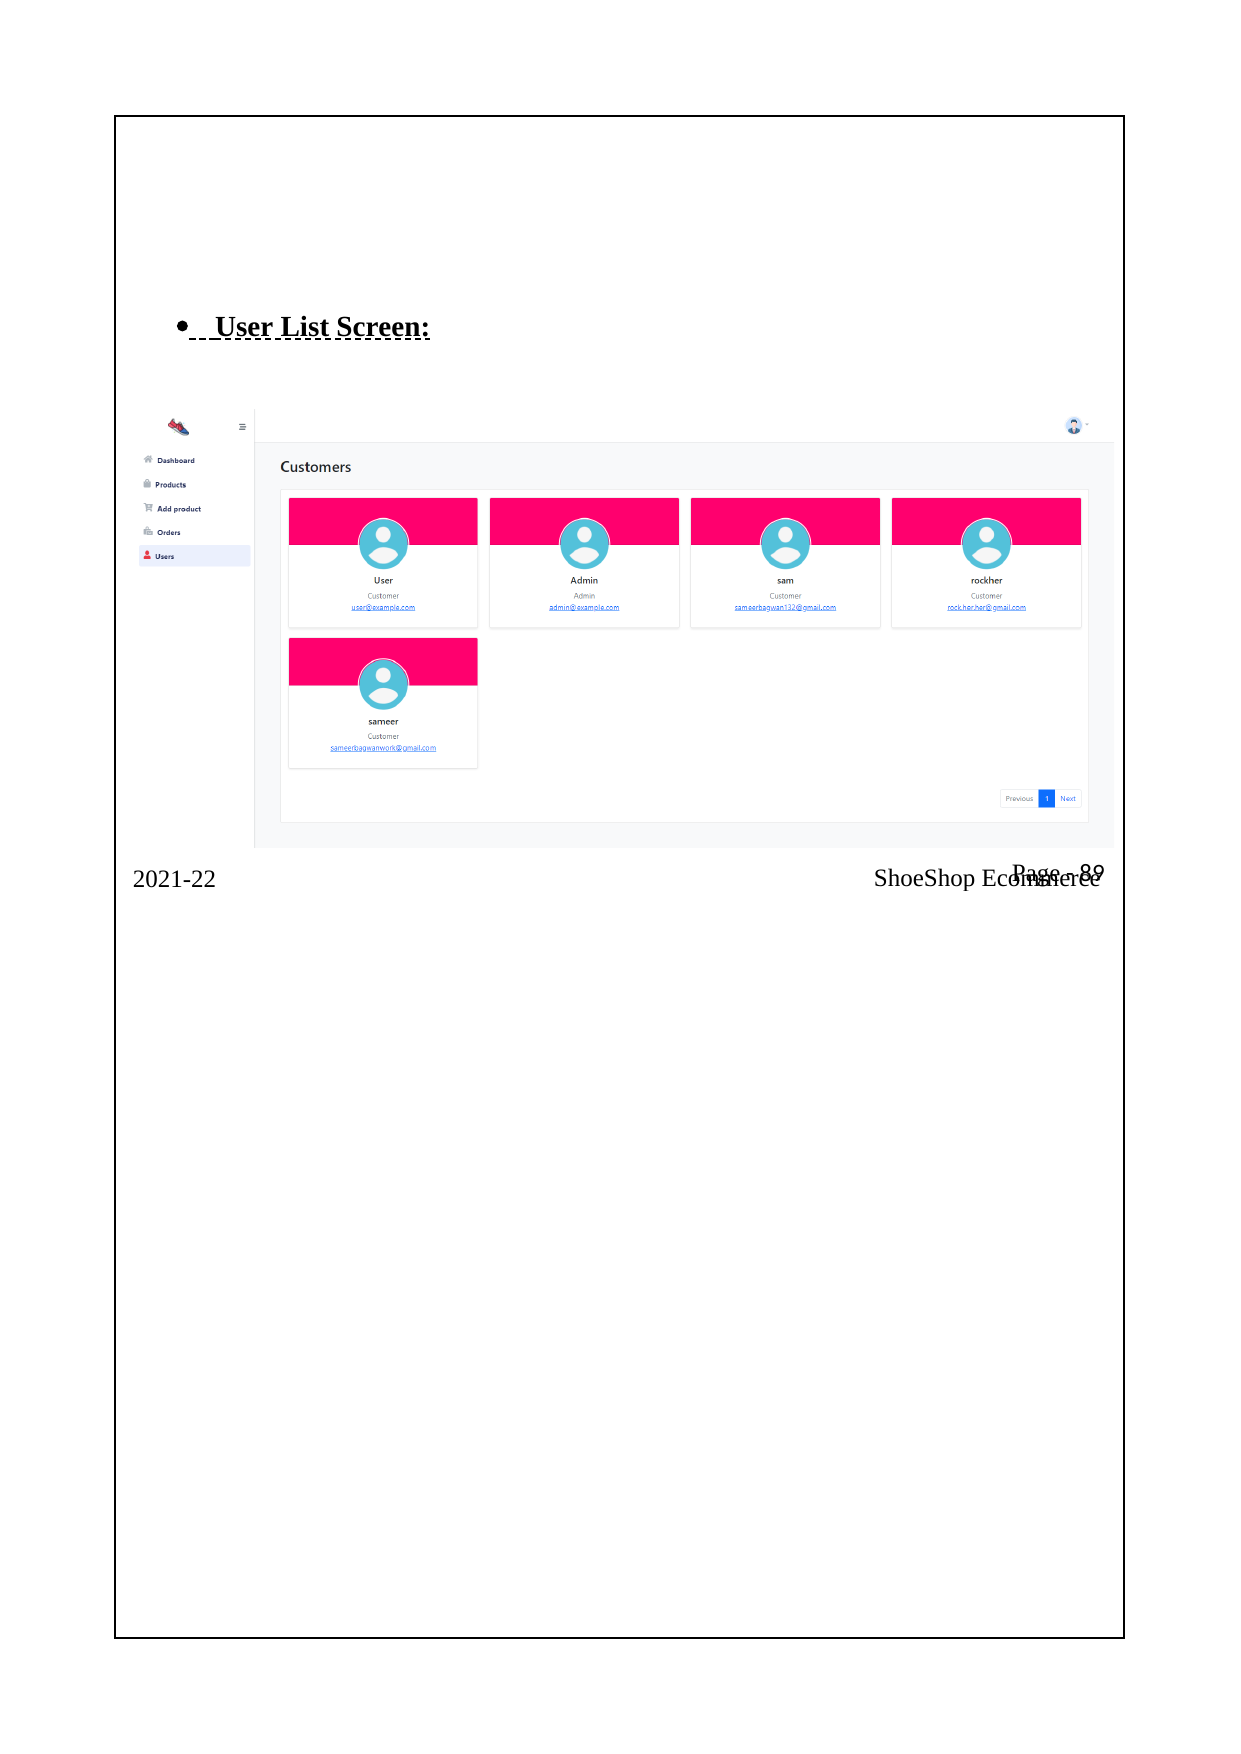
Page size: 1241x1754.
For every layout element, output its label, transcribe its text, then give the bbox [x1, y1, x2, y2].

list User List Screen: [177, 309, 1104, 343]
picture [135, 409, 1115, 848]
